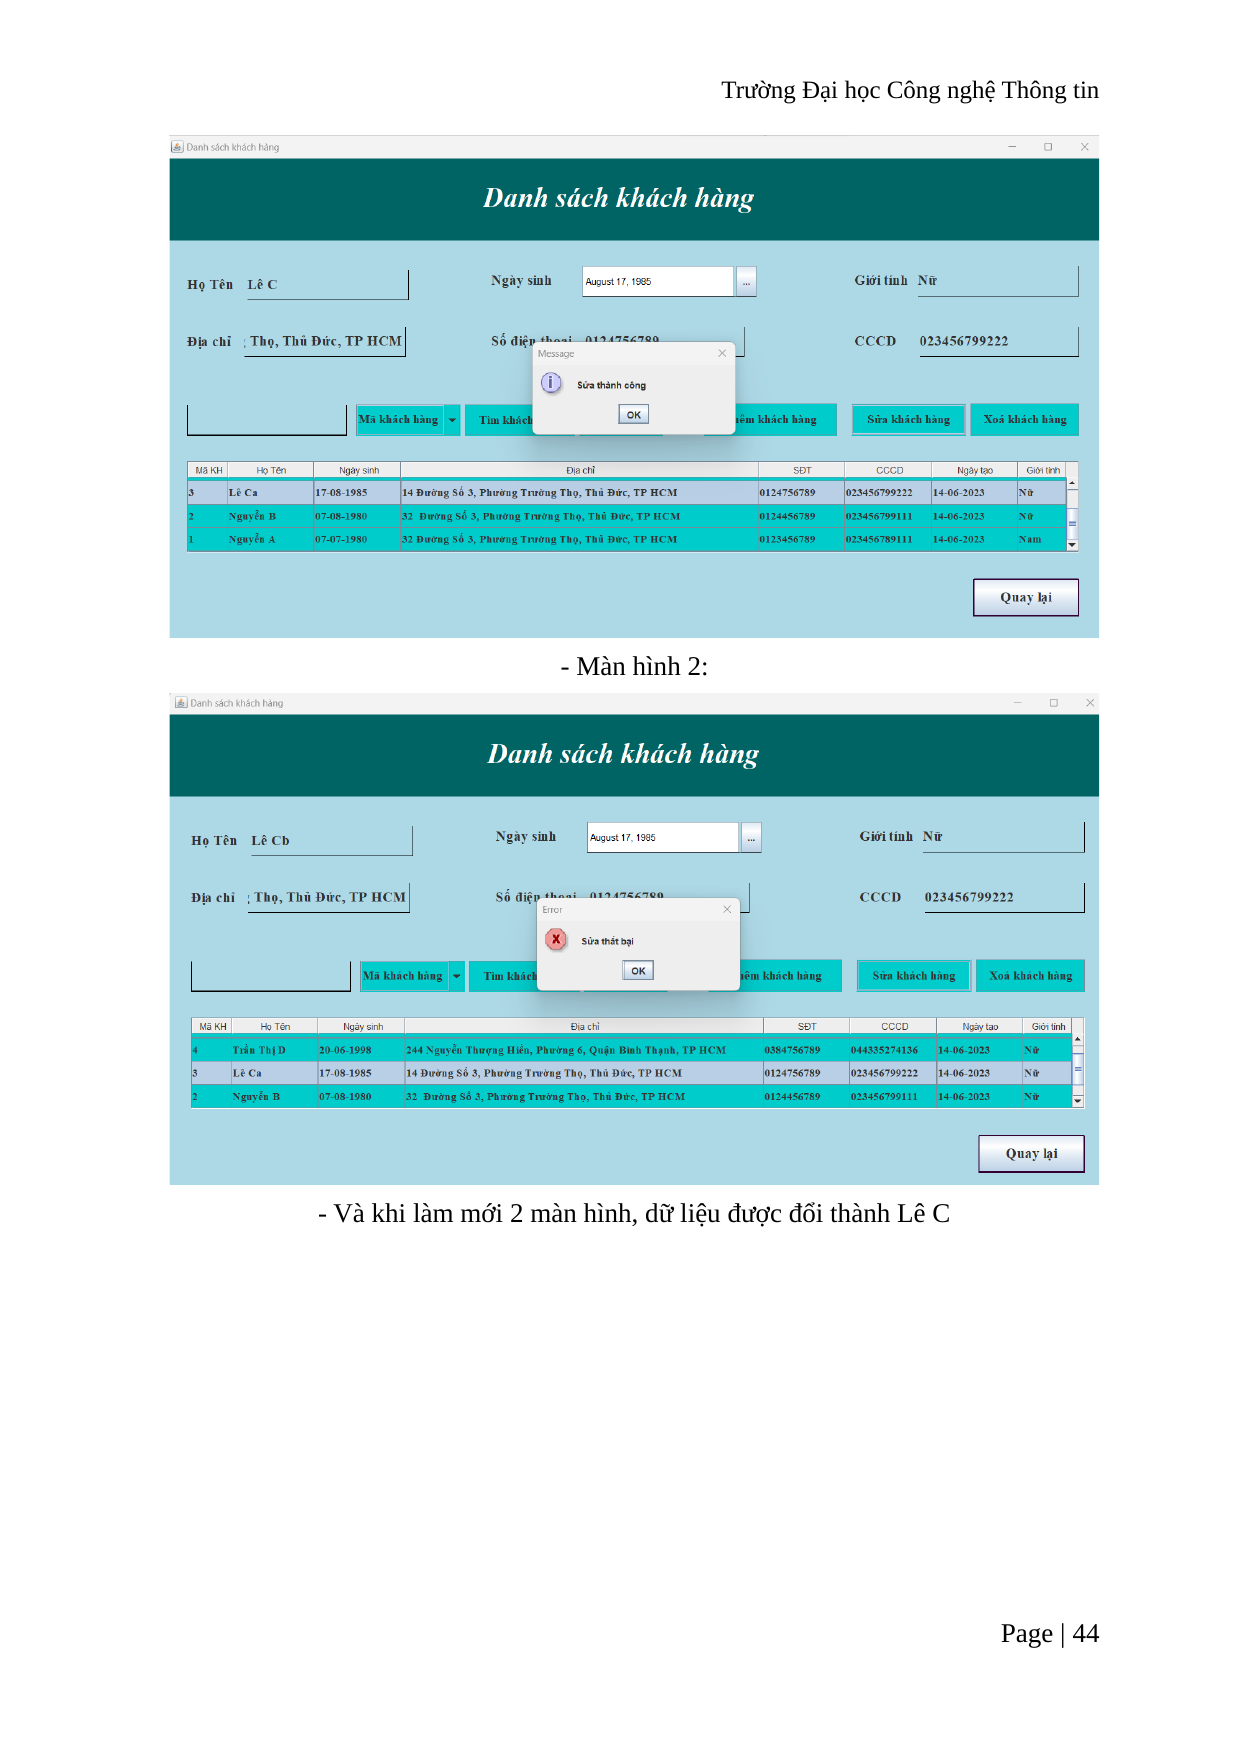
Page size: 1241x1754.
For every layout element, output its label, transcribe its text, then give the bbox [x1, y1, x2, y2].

text - Và khi làm mới 2 màn hình, dữ liệu được đổi thành Lê C [169, 1197, 1099, 1228]
picture [169, 135, 1100, 638]
text - Màn hình 2: [169, 650, 1099, 681]
picture [169, 693, 1100, 1185]
